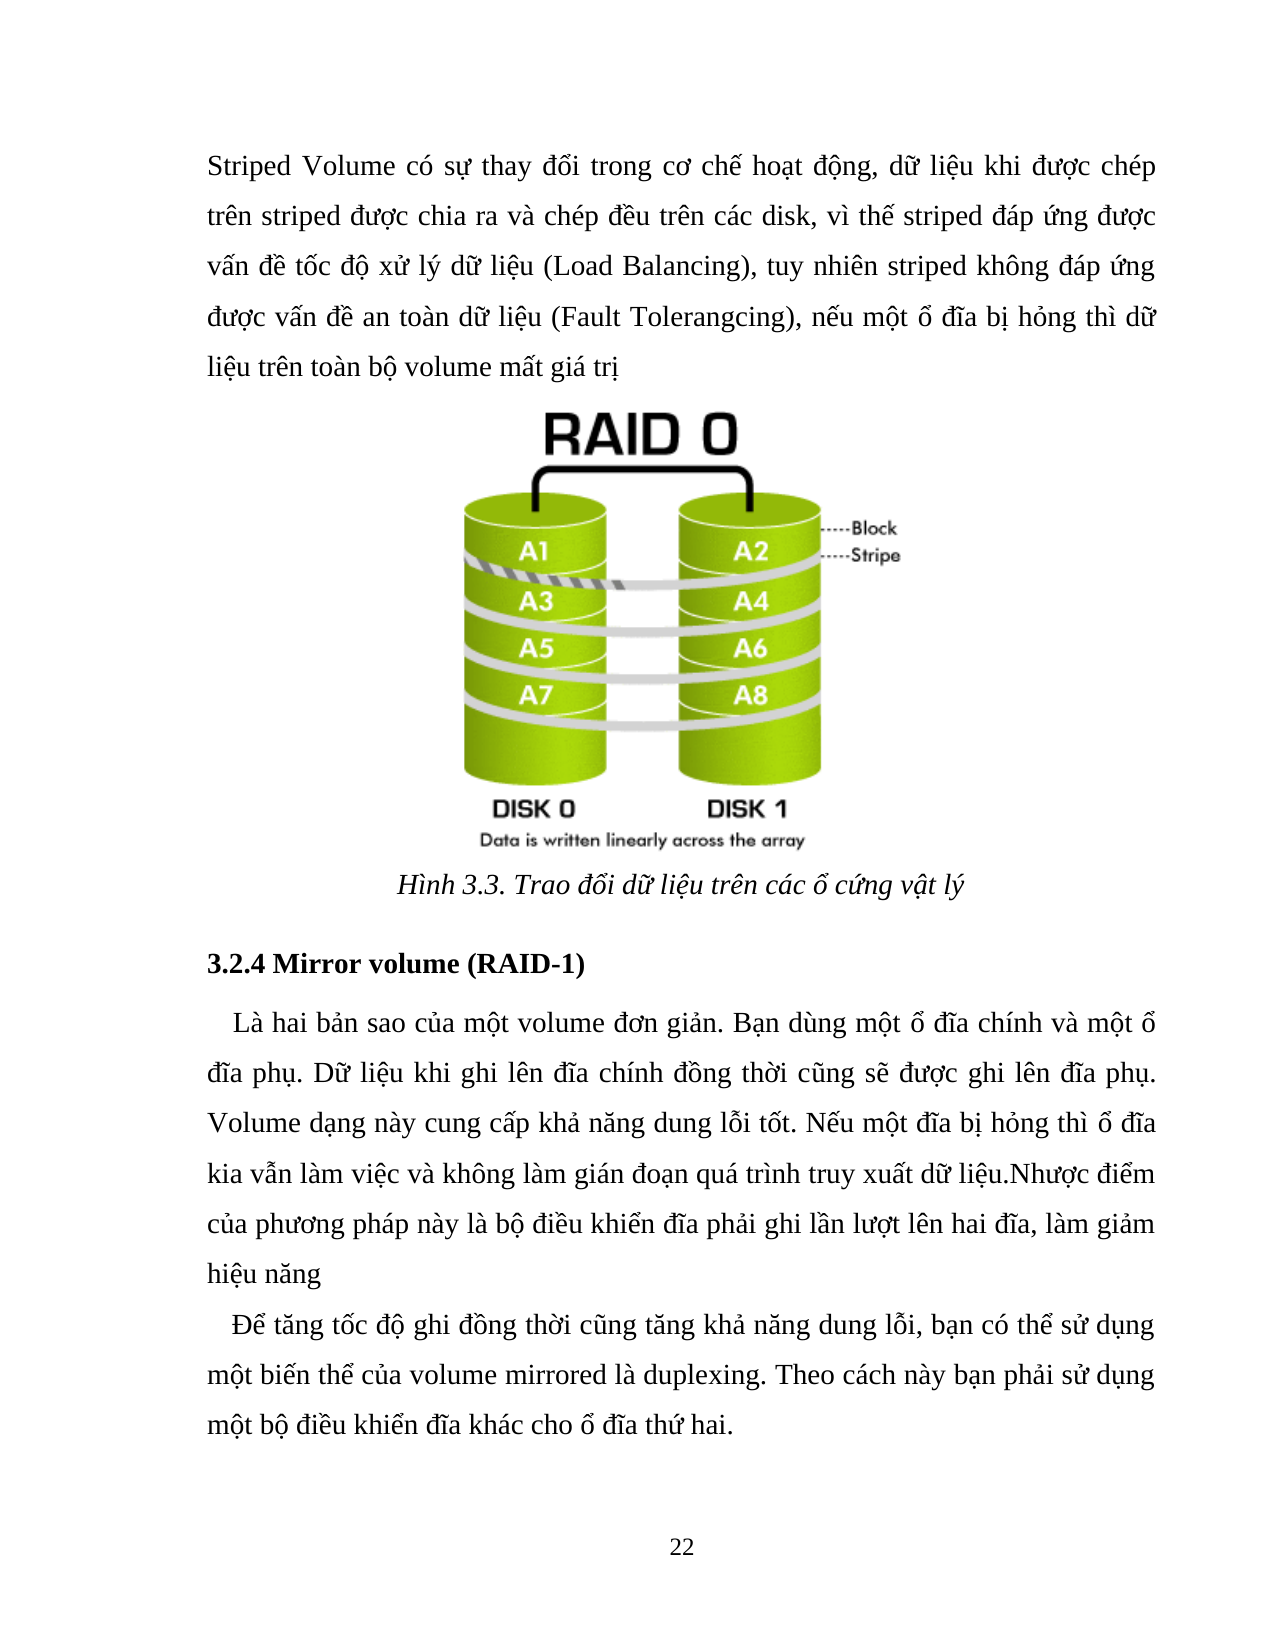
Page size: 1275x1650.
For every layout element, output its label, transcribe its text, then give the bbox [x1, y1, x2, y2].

subtitle 3.2.4 Mirror volume (RAID-1) [207, 946, 1157, 980]
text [207, 148, 1157, 382]
text Để tăng tốc độ ghi đồng thời cũng tăng khả năng dung lỗi, bạn có thể sử dụng một biến thể của volume mirrored là duplexing. Theo cách này bạn phải sử dụng một bộ điều khiển đĩa khác cho ổ đĩa thứ hai. [207, 1307, 1157, 1441]
picture [463, 399, 901, 853]
text Hình 3.3. Trao đổi dữ liệu trên các ổ cứng vật lý [207, 867, 1157, 900]
text Là hai bản sao của một volume đơn giản. Bạn dùng một ổ đĩa chính và một ổ đĩa phụ. Dữ liệu khi ghi lên đĩa chính đồng thời cũng sẽ được ghi lên đĩa phụ. Volume dạng này cung cấp khả năng dung lỗi tốt. Nếu một đĩa bị hỏng thì ổ đĩa kia vẫn làm việc và không làm gián đoạn quá trình truy xuất dữ liệu.Nhược điểm của phương pháp này là bộ điều khiển đĩa phải ghi lần lượt lên hai đĩa, làm giảm hiệu năng [207, 1005, 1157, 1290]
